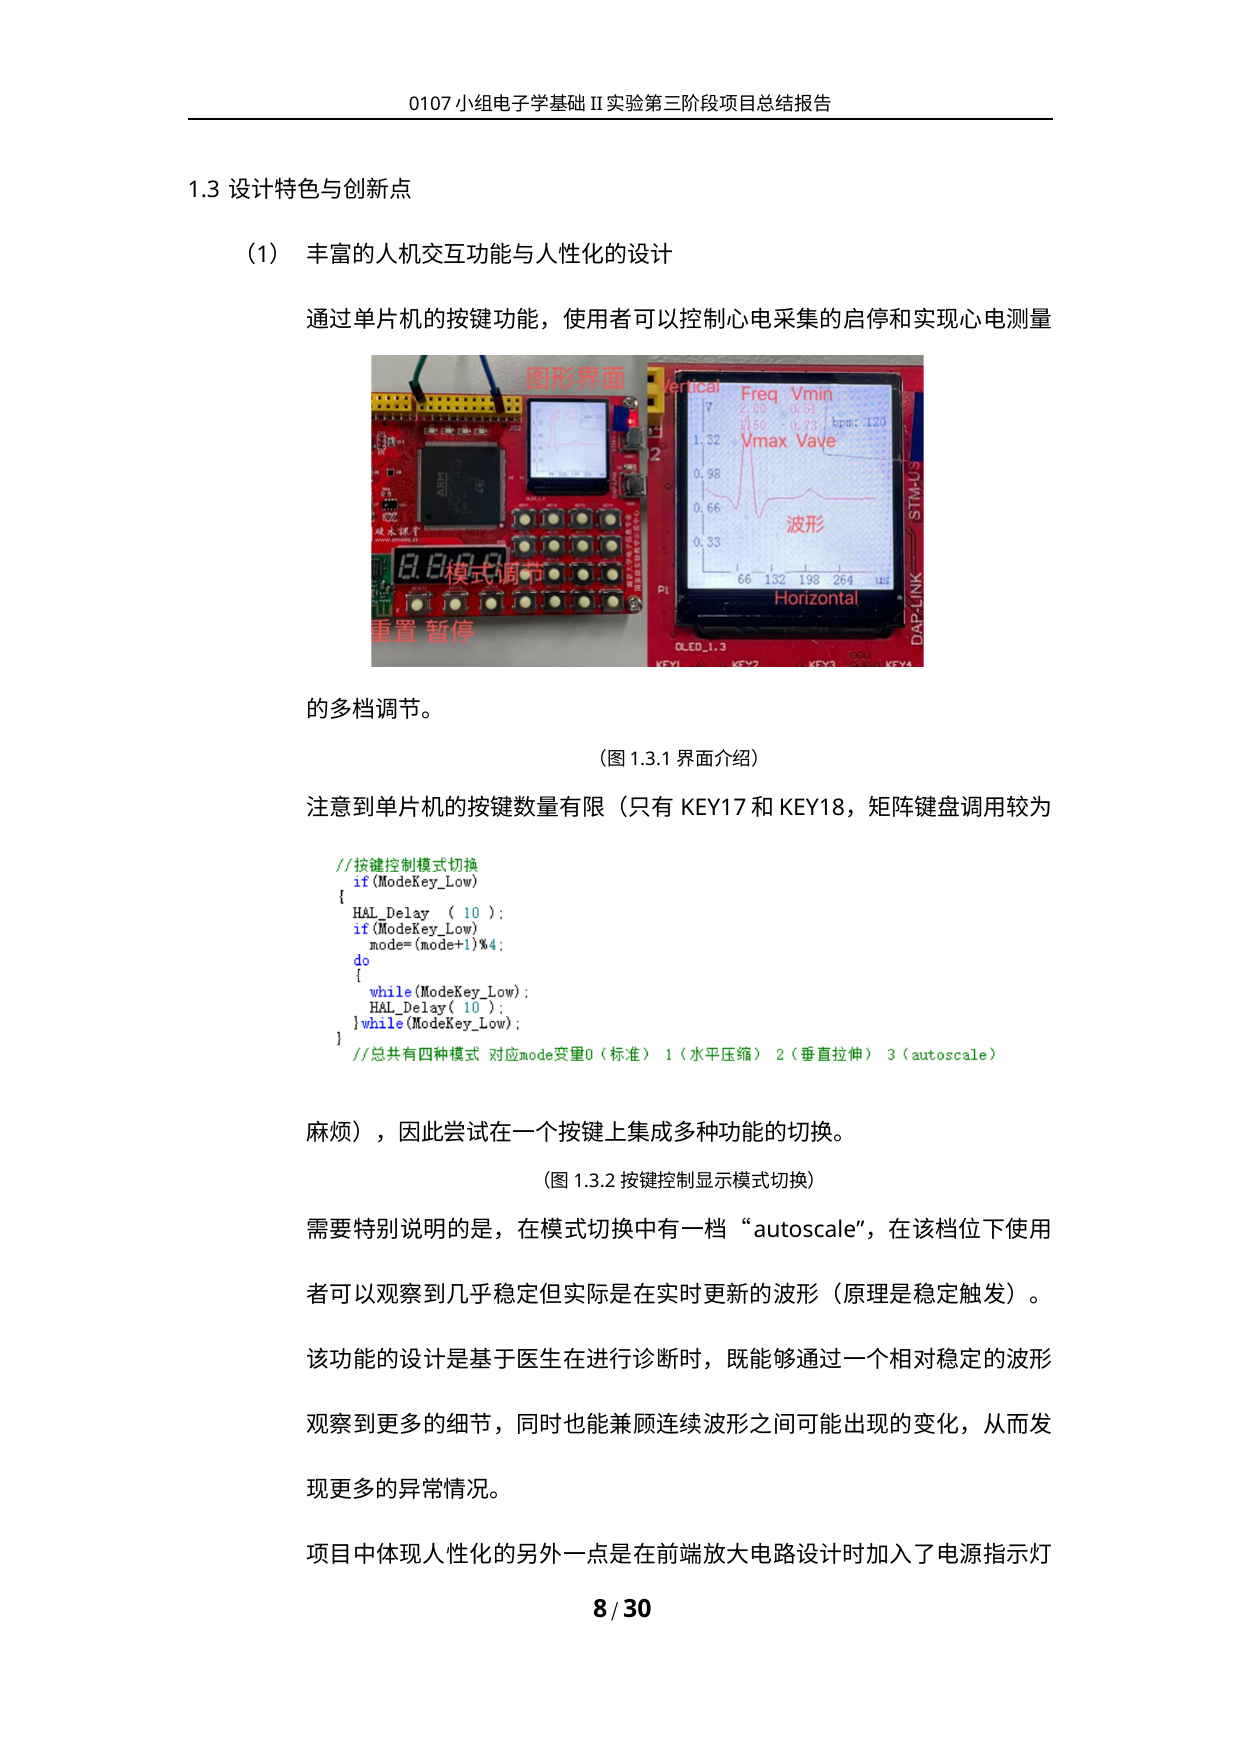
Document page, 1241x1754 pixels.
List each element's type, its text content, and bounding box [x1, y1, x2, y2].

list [306, 1521, 1053, 1586]
list 丰富的人机交互功能与人性化的设计 [262, 221, 1053, 286]
list 设计特色与创新点 [187, 156, 1053, 221]
text （图1.3.2 按键控制显示模式切换） [306, 1163, 1053, 1196]
picture [371, 355, 924, 667]
text （图1.3.1 界面介绍） [306, 741, 1053, 773]
list 需要特别说明的是，在模式切换中有一档“autoscale”，在该档位下使用者可以观察到几乎稳定但实际是在实时更新的波形（原理是稳定触发）。该功能的设计是基于医生在进行诊断时，既能够通过一个相对稳定的波形观察到更多的细节，同时也能兼顾连续波形之间可能出现的变化，从而发现更多的异常情况。 [306, 1196, 1053, 1521]
picture [332, 849, 1002, 1072]
